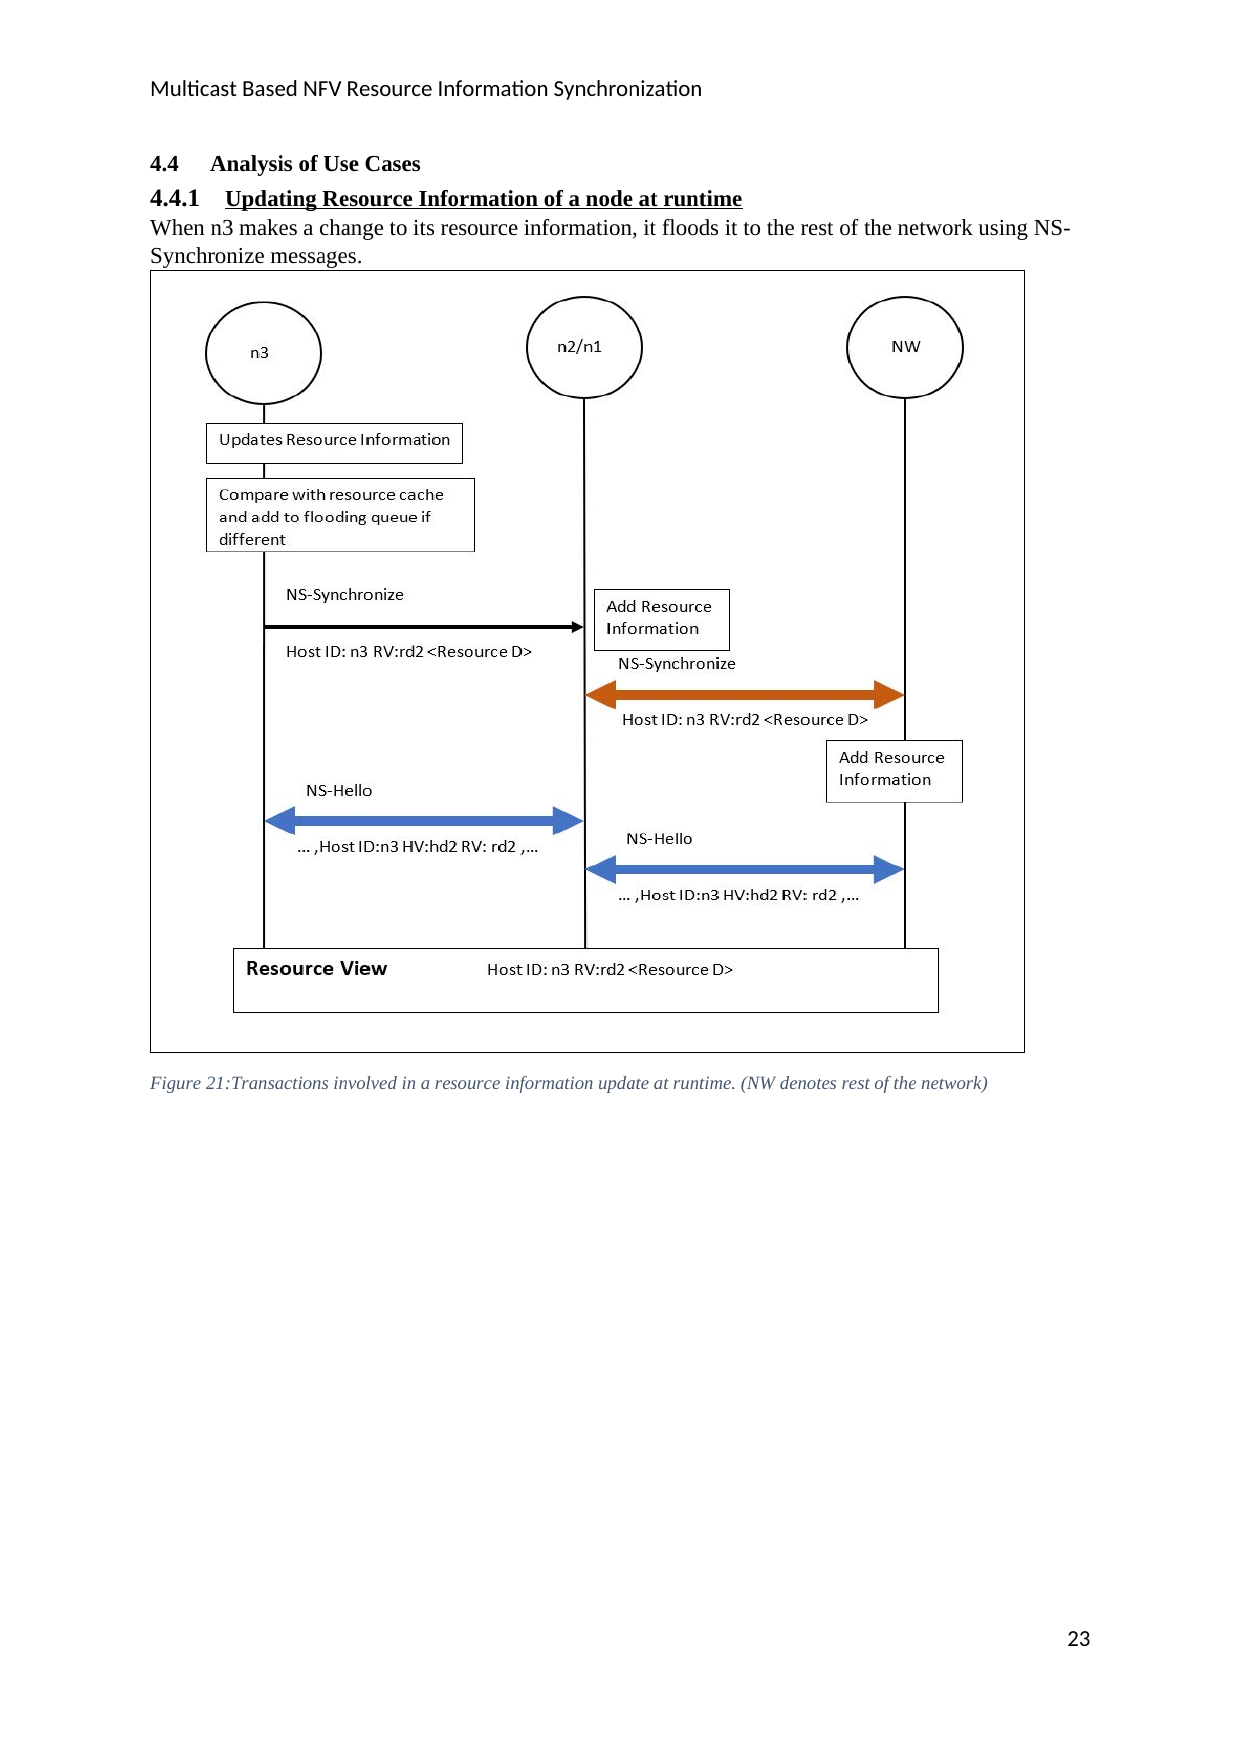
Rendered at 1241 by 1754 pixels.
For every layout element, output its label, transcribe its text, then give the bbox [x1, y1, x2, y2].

text Figure 21:Transactions involved in a resource information update at runtime. (NW denotes rest of the network) [150, 1072, 1090, 1093]
subtitle Analysis of Use Cases [150, 150, 1090, 176]
text When n3 makes a change to its resource information, it floods it to the rest of the network using NS-Synchronize messages. [150, 214, 1090, 1053]
subtitle Updating Resource Information of a node at runtime [150, 183, 1090, 211]
